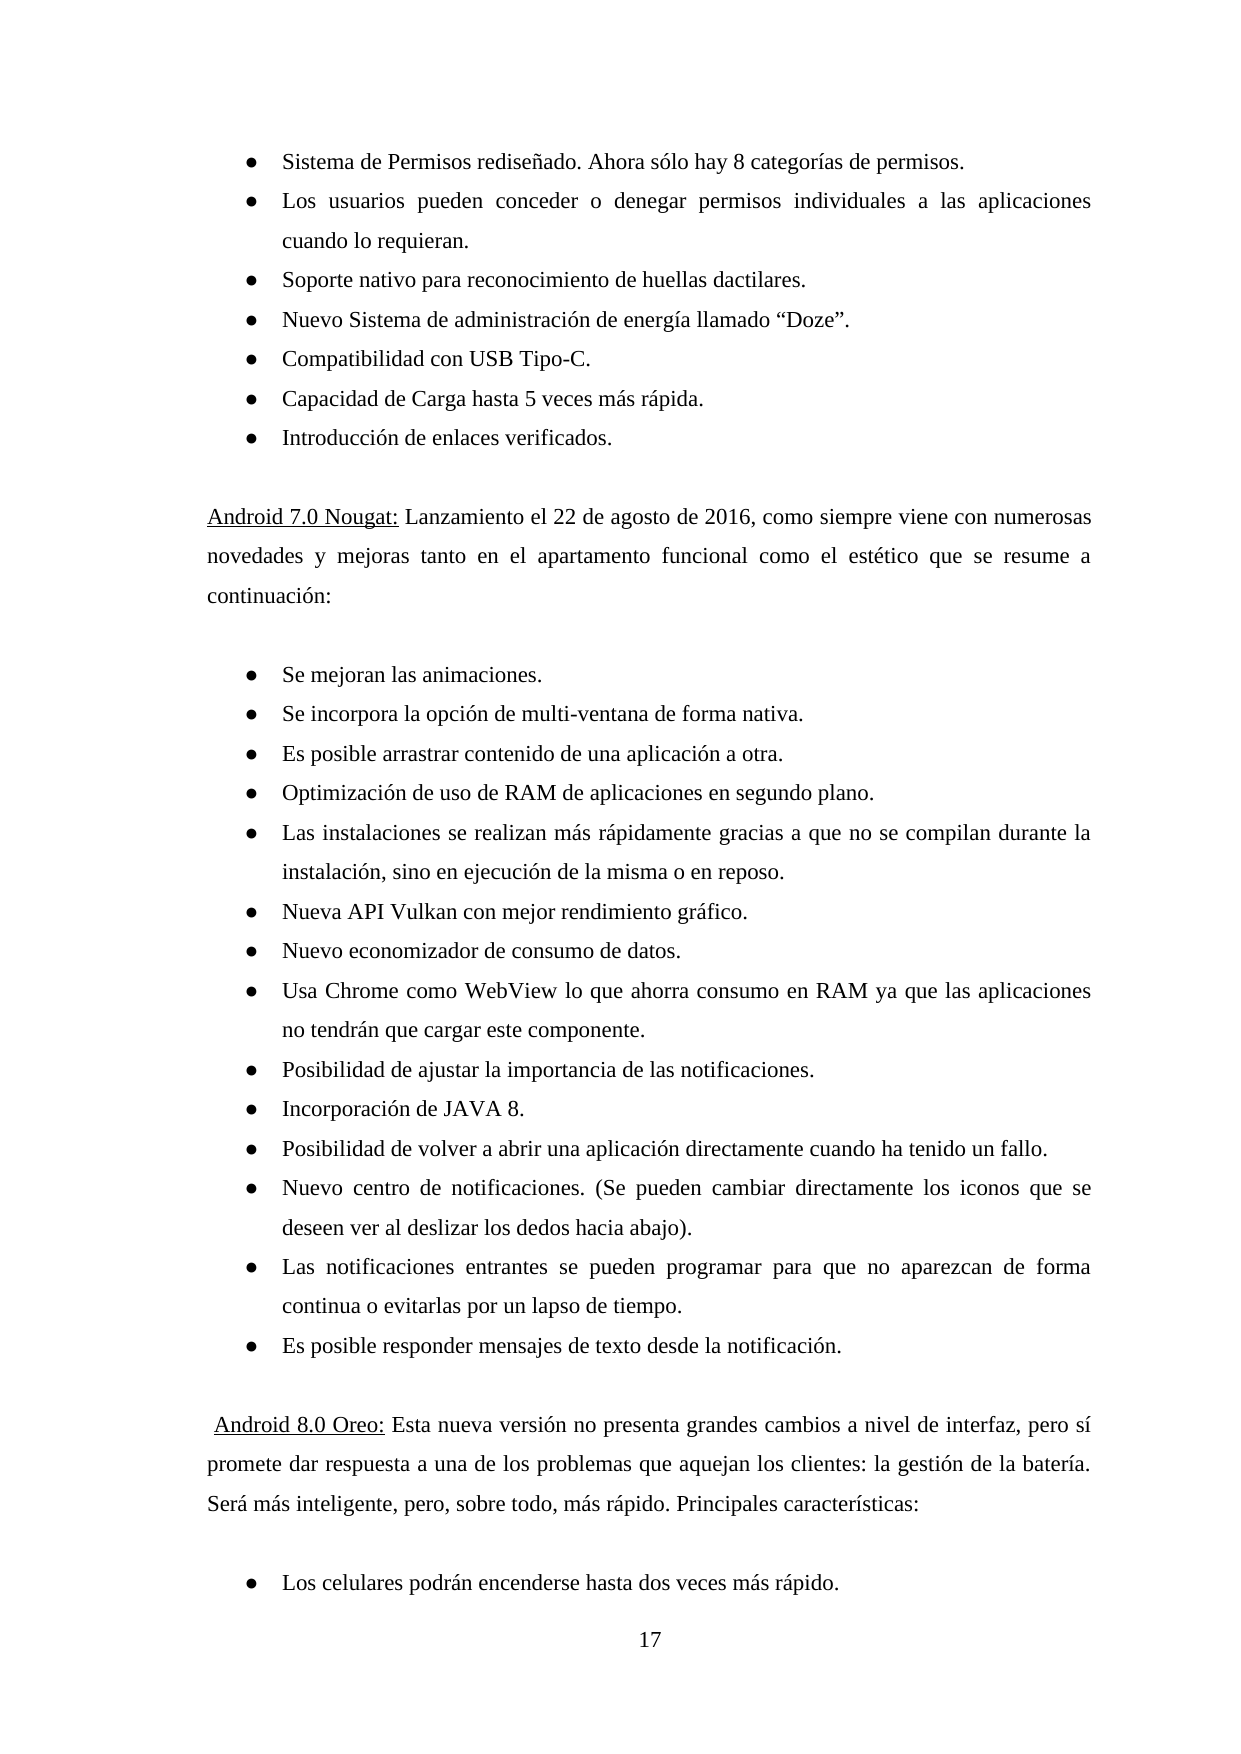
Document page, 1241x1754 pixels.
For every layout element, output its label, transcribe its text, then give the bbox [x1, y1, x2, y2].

list Es posible responder mensajes de texto desde la notificación. [244, 1332, 1092, 1358]
list Es posible arrastrar contenido de una aplicación a otra. [244, 740, 1092, 766]
list Sistema de Permisos rediseñado. Ahora sólo hay 8 categorías de permisos. [244, 148, 1092, 174]
list Se incorpora la opción de multi-ventana de forma nativa. [244, 700, 1092, 727]
list Posibilidad de ajustar la importancia de las notificaciones. [244, 1056, 1092, 1082]
list Los celulares podrán encenderse hasta dos veces más rápido. [244, 1569, 1092, 1595]
list Usa Chrome como WebView lo que ahorra consumo en RAM ya que las aplicaciones no tendrán que cargar este componente. [244, 977, 1092, 1043]
list Soporte nativo para reconocimiento de huellas dactilares. [244, 266, 1092, 292]
list Introducción de enlaces verificados. [244, 424, 1092, 450]
list Capacidad de Carga hasta 5 veces más rápida. [244, 384, 1092, 411]
list Los usuarios pueden conceder o denegar permisos individuales a las aplicaciones cuando lo requieran. [244, 187, 1092, 253]
list Se mejoran las animaciones. [244, 661, 1092, 687]
list Las instalaciones se realizan más rápidamente gracias a que no se compilan durante la instalación, sino en ejecución de la misma o en reposo. [244, 819, 1092, 885]
list Nuevo Sistema de administración de energía llamado “Doze”. [244, 306, 1092, 332]
text Android 8.0 Oreo: Esta nueva versión no presenta grandes cambios a nivel de interfaz, pero sí promete dar respuesta a una de los problemas que aquejan los clientes: la gestión de la batería. Será más inteligente, pero, sobre todo, más rápido. Principales características: [207, 1411, 1092, 1516]
text Android 7.0 Nougat: Lanzamiento el 22 de agosto de 2016, como siempre viene con numerosas novedades y mejoras tanto en el apartamento funcional como el estético que se resume a continuación: [207, 503, 1092, 608]
list Nueva API Vulkan con mejor rendimiento gráfico. [244, 898, 1092, 924]
list Nuevo centro de notificaciones. (Se pueden cambiar directamente los iconos que se deseen ver al deslizar los dedos hacia abajo). [244, 1174, 1092, 1240]
list Optimización de uso de RAM de aplicaciones en segundo plano. [244, 779, 1092, 806]
list Compatibilidad con USB Tipo-C. [244, 345, 1092, 371]
list Nuevo economizador de consumo de datos. [244, 937, 1092, 964]
list Posibilidad de volver a abrir una aplicación directamente cuando ha tenido un fallo. [244, 1135, 1092, 1161]
list Las notificaciones entrantes se pueden programar para que no aparezcan de forma continua o evitarlas por un lapso de tiempo. [244, 1253, 1092, 1319]
list Incorporación de JAVA 8. [244, 1095, 1092, 1122]
